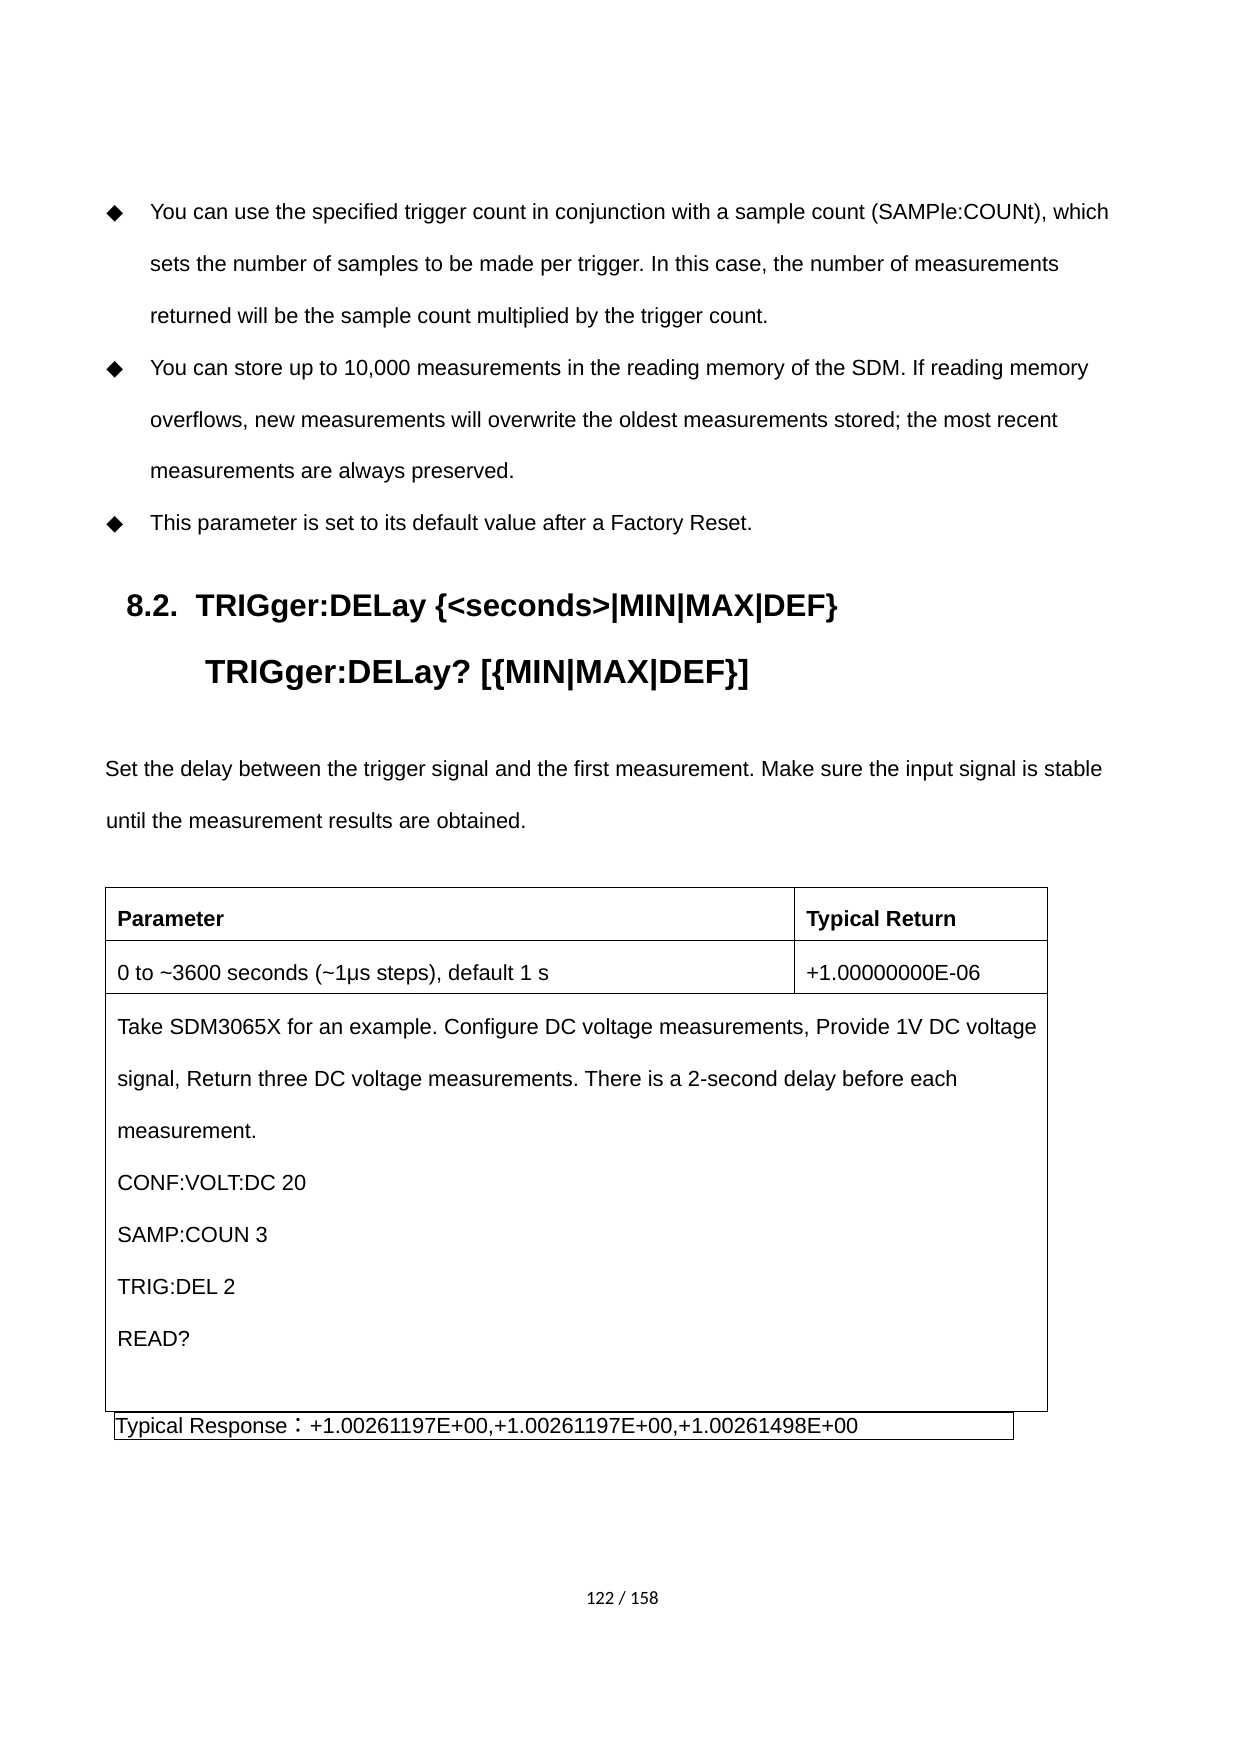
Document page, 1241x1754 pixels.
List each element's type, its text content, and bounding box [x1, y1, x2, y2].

list You can store up to 10,000 measurements in the reading memory of the SDM. If reading memory overflows, new measurements will overwrite the oldest measurements stored; the most recent measurements are always preserved. [106, 355, 1139, 484]
table_cell Take SDM3065X for an example. Configure DC voltage measurements, Provide 1V DC voltage signal, Return three DC voltage measurements. There is a 2-second delay before each measurement. CONF:VOLT:DC 20 SAMP:COUN 3 TRIG:DEL 2 READ? [106, 994, 1047, 1411]
table_cell 0 to ~3600 seconds (~1μs steps), default 1 s [106, 941, 794, 993]
list This parameter is set to its default value after a Factory Reset. [106, 510, 1139, 536]
text Set the delay between the trigger signal and the first measurement. Make sure the input signal is stable until the measurement results are obtained. [105, 756, 1139, 833]
text Typical Response：+1.00261197E+00,+1.00261197E+00,+1.00261498E+00 [115, 1413, 1013, 1439]
text 8.2. TRIGger:DELay {<seconds>|MIN|MAX|DEF} [126, 587, 949, 623]
list You can use the specified trigger count in conjunction with a sample count (SAMPle:COUNt), which sets the number of samples to be made per trigger. In this case, the number of measurements returned will be the sample count multiplied by the trigger count. [106, 199, 1139, 328]
table_header Typical Return [795, 888, 1047, 939]
subtitle TRIGger:DELay? [{MIN|MAX|DEF}] [205, 652, 1140, 690]
table_header Parameter [106, 888, 794, 939]
table_cell +1.00000000E-06 [795, 941, 1047, 993]
